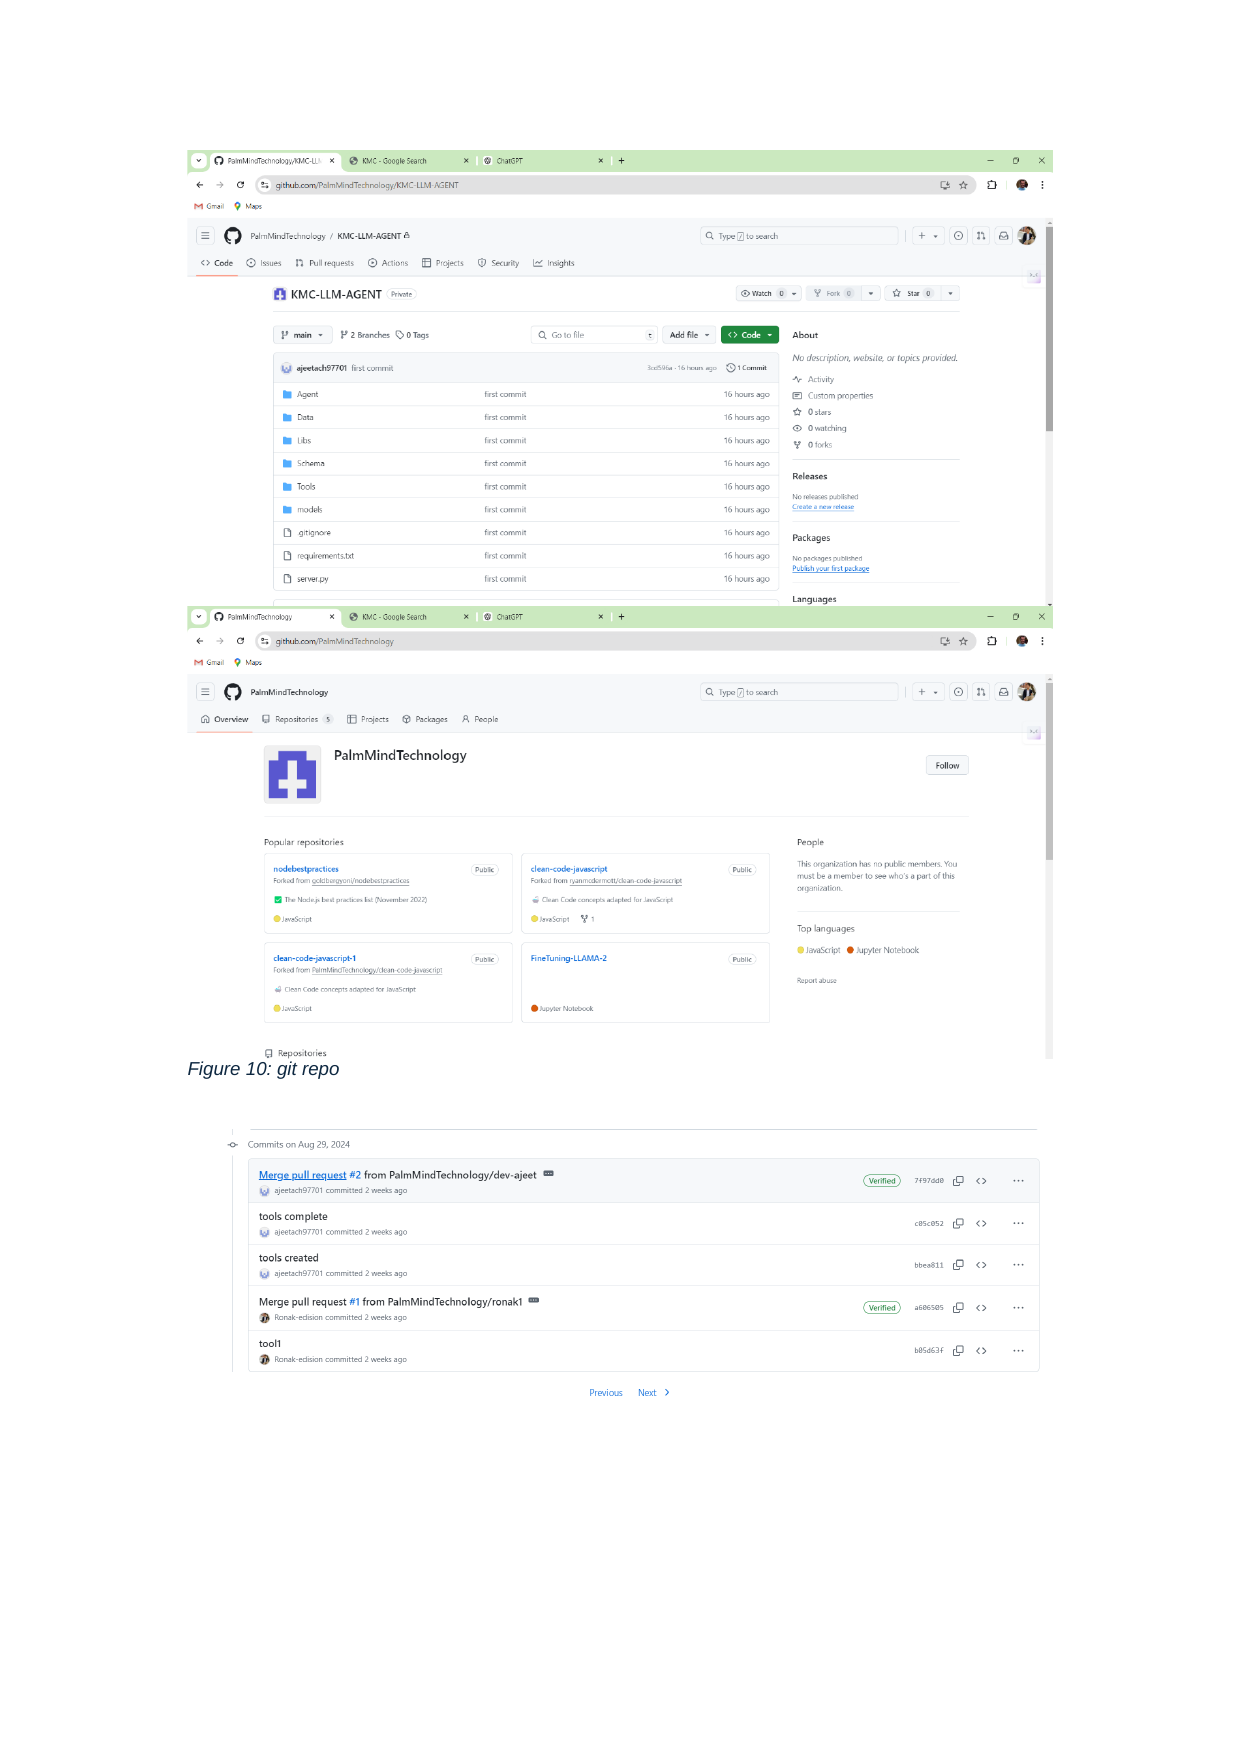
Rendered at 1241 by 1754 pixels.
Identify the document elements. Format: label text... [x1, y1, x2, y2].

picture [187, 1129, 1053, 1414]
text Figure 10: git repo [187, 1059, 1053, 1080]
picture [187, 150, 1053, 1059]
